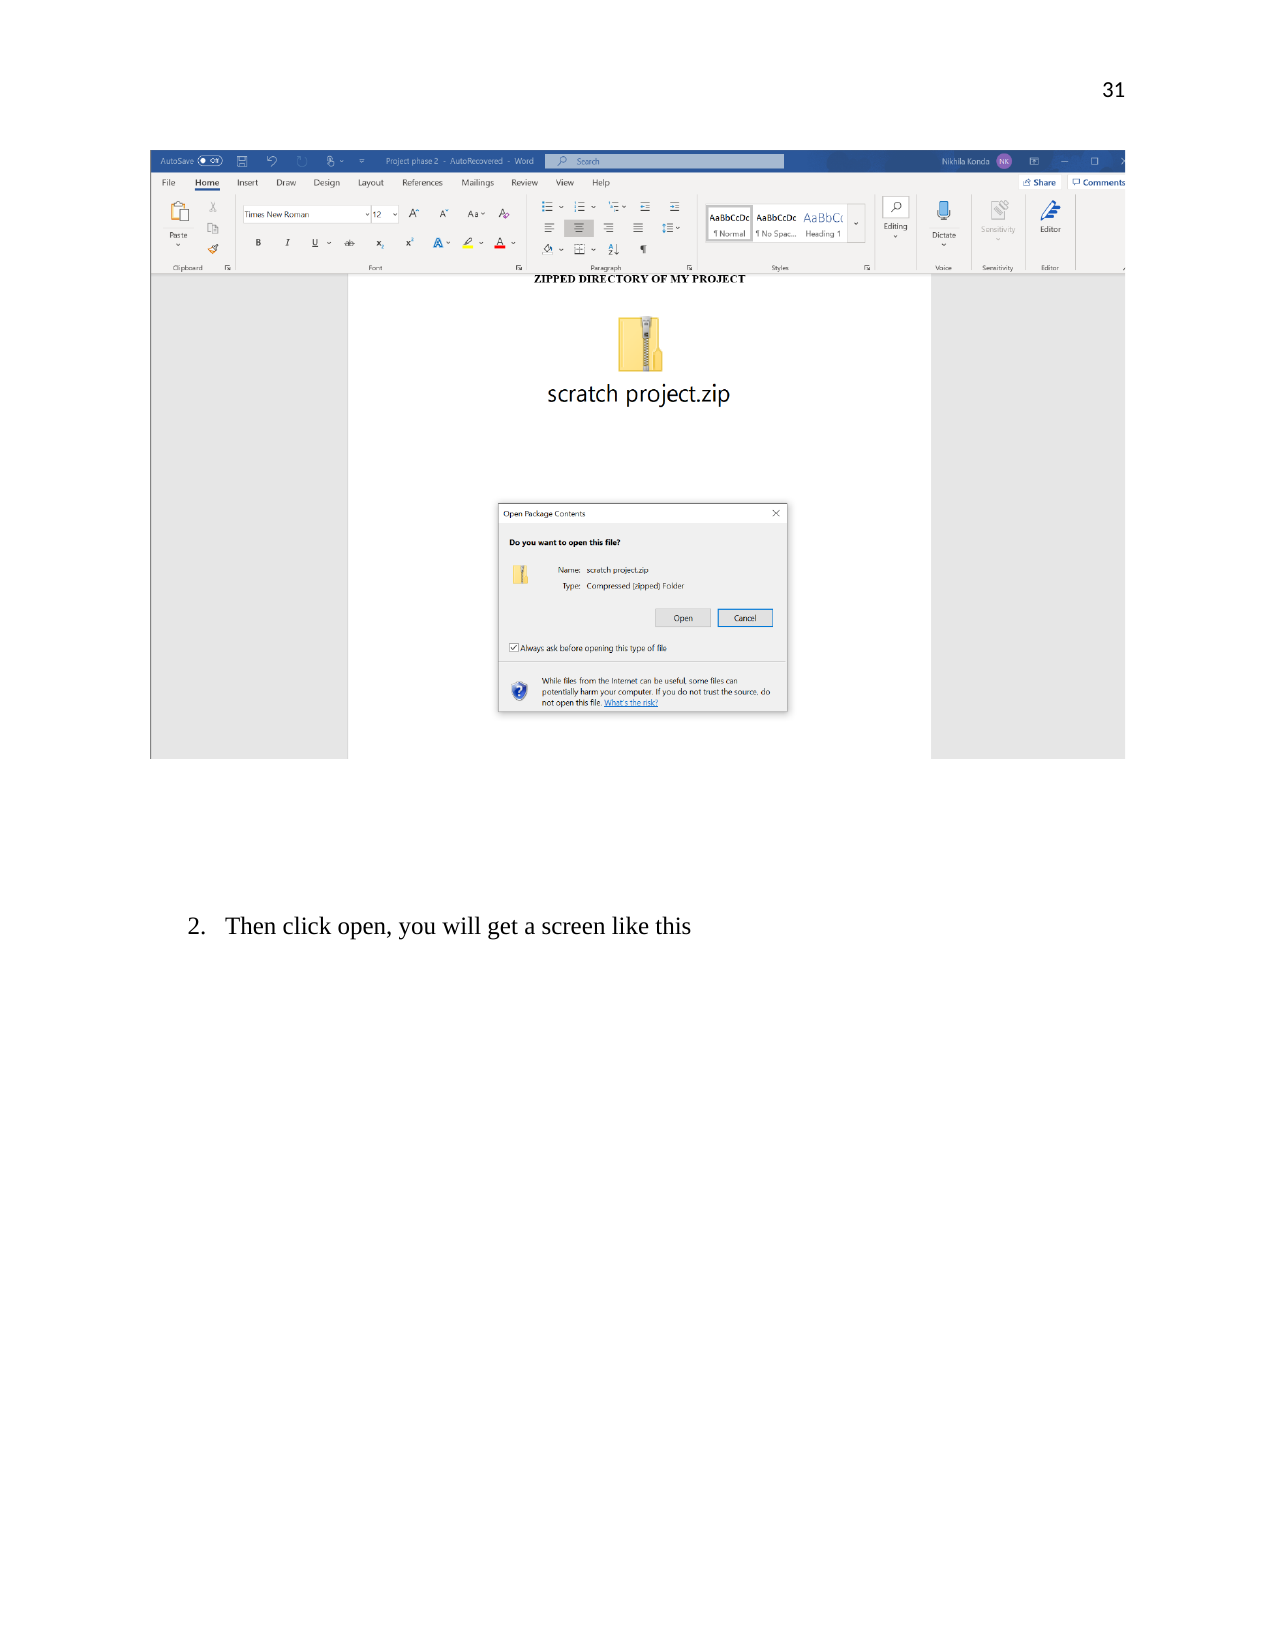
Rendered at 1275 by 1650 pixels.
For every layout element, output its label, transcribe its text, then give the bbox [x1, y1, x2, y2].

list Then click open, you will get a screen like this [187, 911, 1125, 940]
picture [150, 150, 1125, 759]
